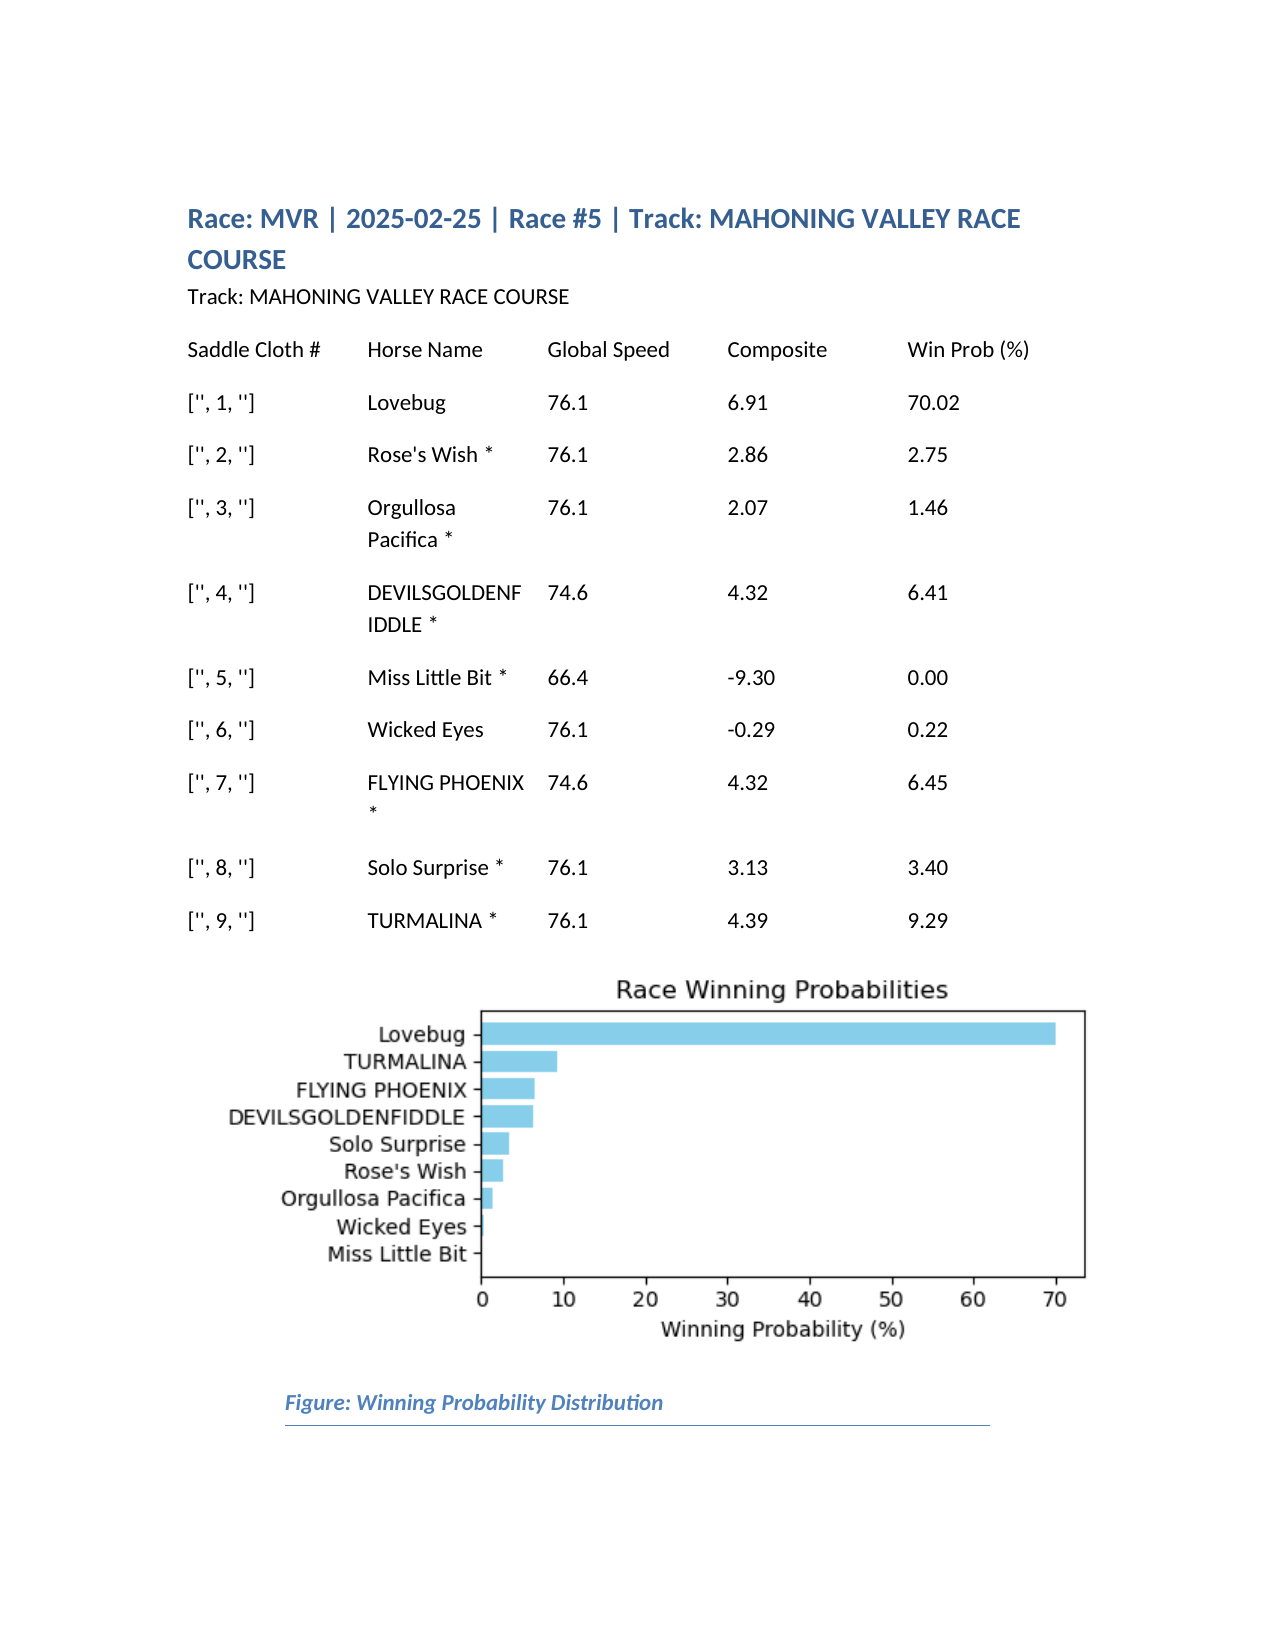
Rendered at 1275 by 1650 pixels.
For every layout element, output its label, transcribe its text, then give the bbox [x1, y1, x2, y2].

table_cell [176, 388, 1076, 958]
picture [206, 958, 1107, 1364]
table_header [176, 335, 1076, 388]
text Track: MAHONING VALLEY RACE COURSE [187, 282, 1087, 310]
subtitle Race: MVR | 2025-02-25 | Race #5 | Track: MAHONING VALLEY RACE COURSE [187, 200, 1087, 277]
text Figure: Winning Probability Distribution [285, 1388, 990, 1425]
